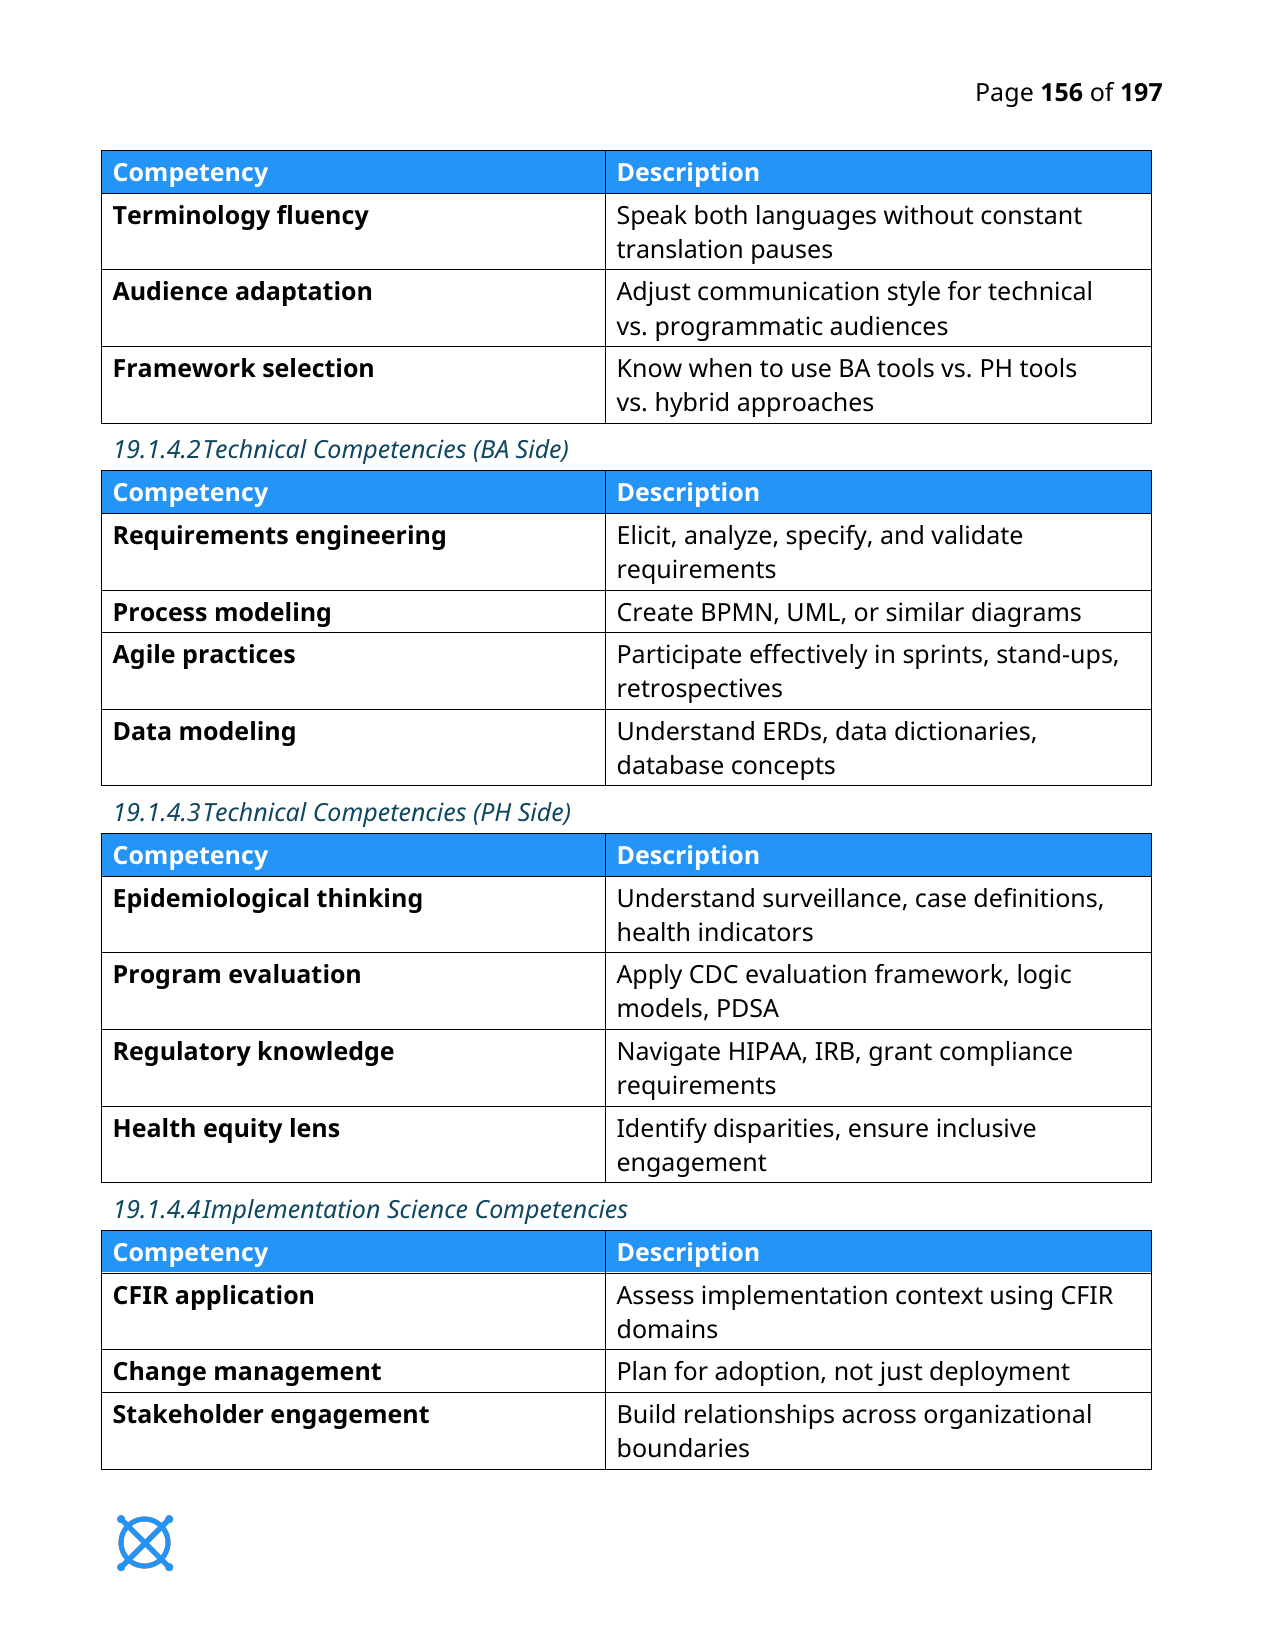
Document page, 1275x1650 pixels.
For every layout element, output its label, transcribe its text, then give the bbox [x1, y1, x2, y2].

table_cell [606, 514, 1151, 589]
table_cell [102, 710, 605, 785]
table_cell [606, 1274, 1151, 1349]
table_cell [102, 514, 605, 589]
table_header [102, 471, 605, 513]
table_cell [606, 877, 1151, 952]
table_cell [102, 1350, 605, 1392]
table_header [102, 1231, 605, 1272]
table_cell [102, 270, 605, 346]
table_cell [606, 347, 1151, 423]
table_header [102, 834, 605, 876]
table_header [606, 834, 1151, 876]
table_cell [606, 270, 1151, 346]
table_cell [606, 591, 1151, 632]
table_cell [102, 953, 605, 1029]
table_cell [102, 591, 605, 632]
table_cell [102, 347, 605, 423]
subtitle Technical Competencies (PH Side) [112, 795, 1162, 829]
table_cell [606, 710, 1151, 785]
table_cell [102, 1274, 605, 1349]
subtitle Technical Competencies (BA Side) [112, 432, 1162, 466]
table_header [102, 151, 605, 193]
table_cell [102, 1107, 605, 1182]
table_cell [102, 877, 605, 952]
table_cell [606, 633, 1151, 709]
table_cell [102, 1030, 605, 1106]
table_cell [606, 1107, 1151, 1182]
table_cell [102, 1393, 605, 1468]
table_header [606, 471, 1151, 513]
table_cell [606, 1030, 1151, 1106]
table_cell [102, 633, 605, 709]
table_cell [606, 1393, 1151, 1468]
subtitle Implementation Science Competencies [112, 1192, 1162, 1226]
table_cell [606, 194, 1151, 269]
picture [112, 1511, 177, 1575]
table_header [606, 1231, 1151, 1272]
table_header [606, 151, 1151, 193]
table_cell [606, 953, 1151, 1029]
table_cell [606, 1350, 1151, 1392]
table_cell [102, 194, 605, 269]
